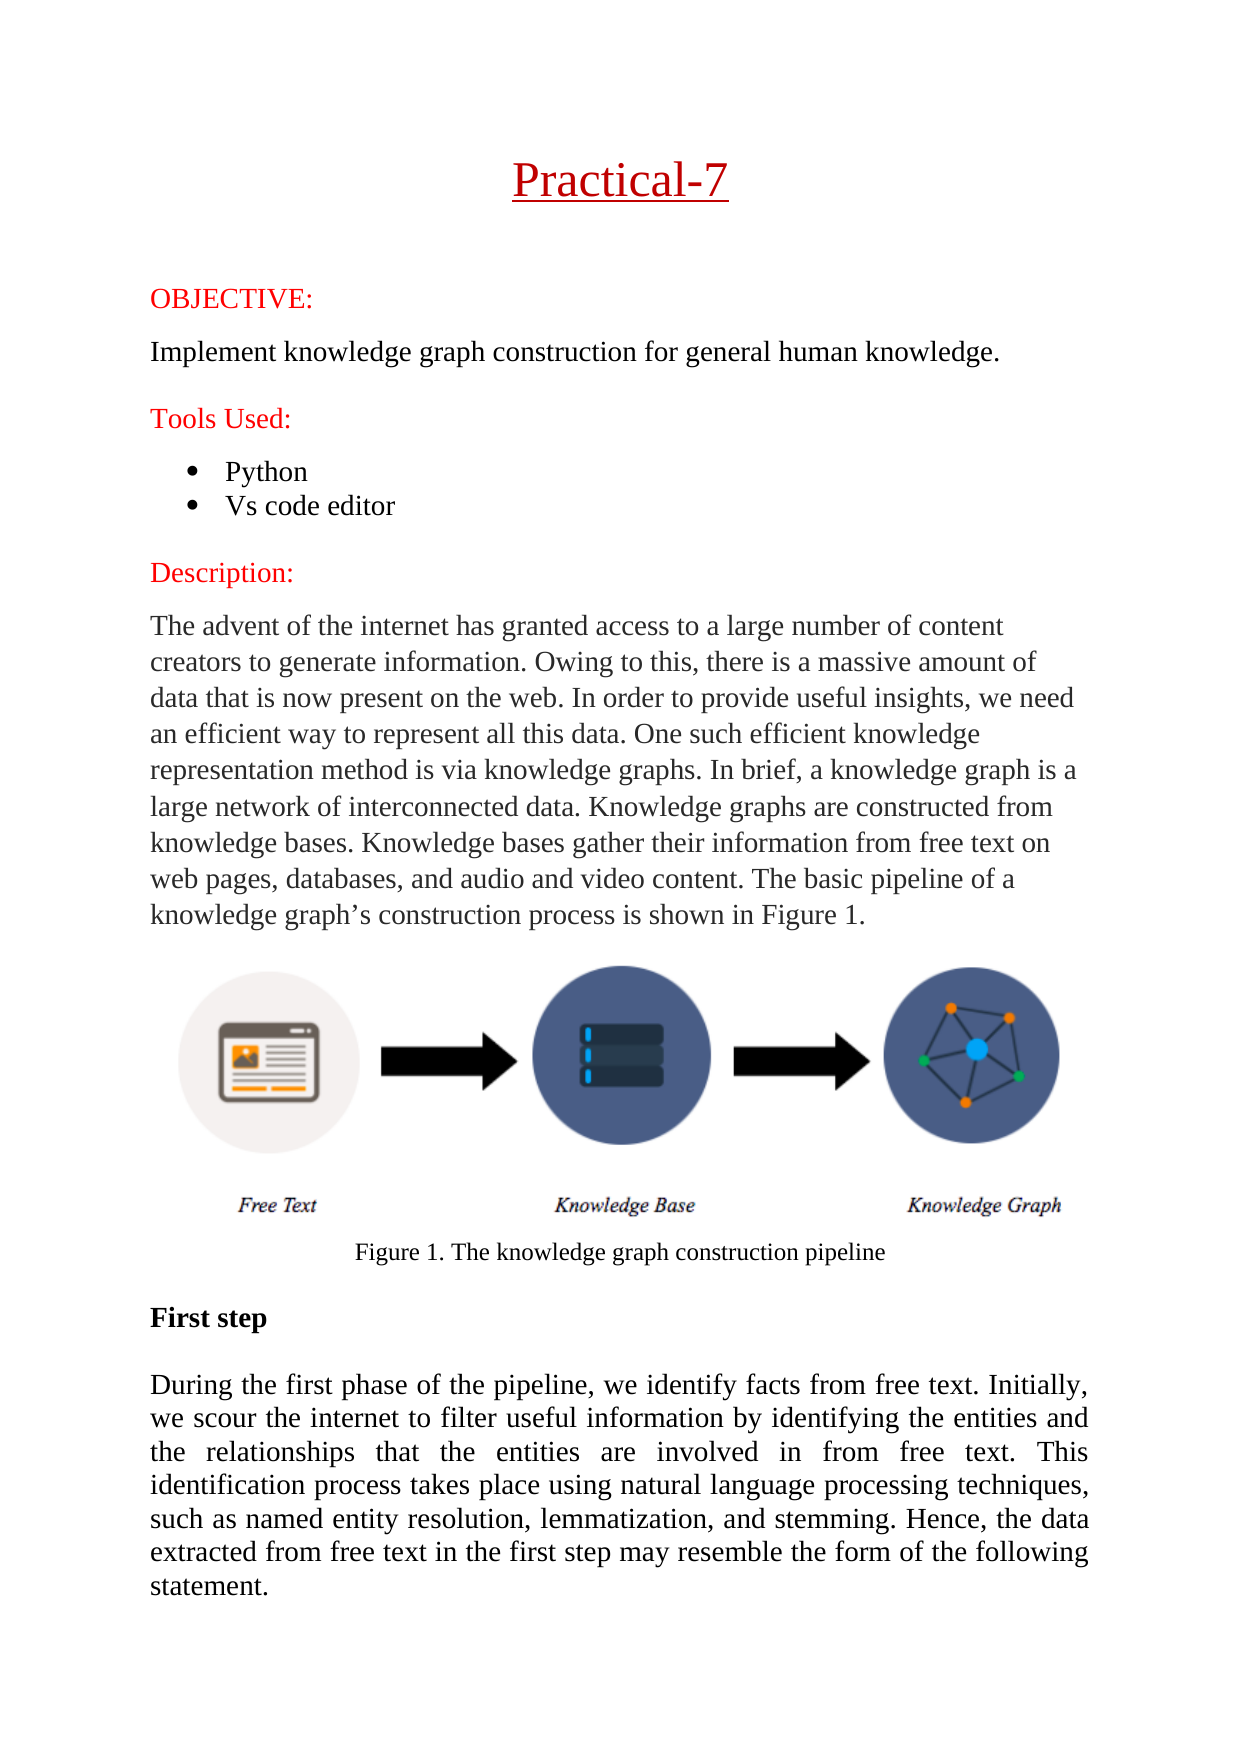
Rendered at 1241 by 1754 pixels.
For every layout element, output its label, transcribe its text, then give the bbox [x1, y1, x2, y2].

text During the first phase of the pipeline, we identify facts from free text. Initially, we scour the internet to filter useful information by identifying the entities and the relationships that the entities are involved in from free text. This identification process takes place using natural language processing techniques, such as named entity resolution, lemmatization, and stemming. Hence, the data extracted from free text in the first step may resemble the form of the following statement. [150, 1367, 1090, 1602]
list Vs code editor [187, 488, 1090, 522]
text Practical-7 [150, 150, 1090, 207]
picture [150, 950, 1091, 1238]
text Implement knowledge graph construction for general human knowledge. [150, 334, 1090, 368]
text The advent of the internet has granted access to a large number of content creators to generate information. Owing to this, there is a massive amount of data that is now present on the web. In order to provide useful insights, we need an efficient way to represent all this data. One such efficient knowledge representation method is via knowledge graphs. In brief, a knowledge graph is a large network of interconnected data. Knowledge graphs are constructed from knowledge bases. Knowledge bases gather their information from free text on web pages, databases, and audio and video content. The basic pipeline of a knowledge graph’s construction process is shown in Figure 1. [150, 608, 1090, 931]
text OBJECTIVE: [150, 282, 1090, 315]
text First step [150, 1300, 1090, 1333]
text Tools Used: [150, 401, 1090, 435]
list Python [187, 454, 1090, 488]
text Figure 1. The knowledge graph construction pipeline [150, 1238, 1090, 1266]
text Description: [150, 555, 1090, 589]
